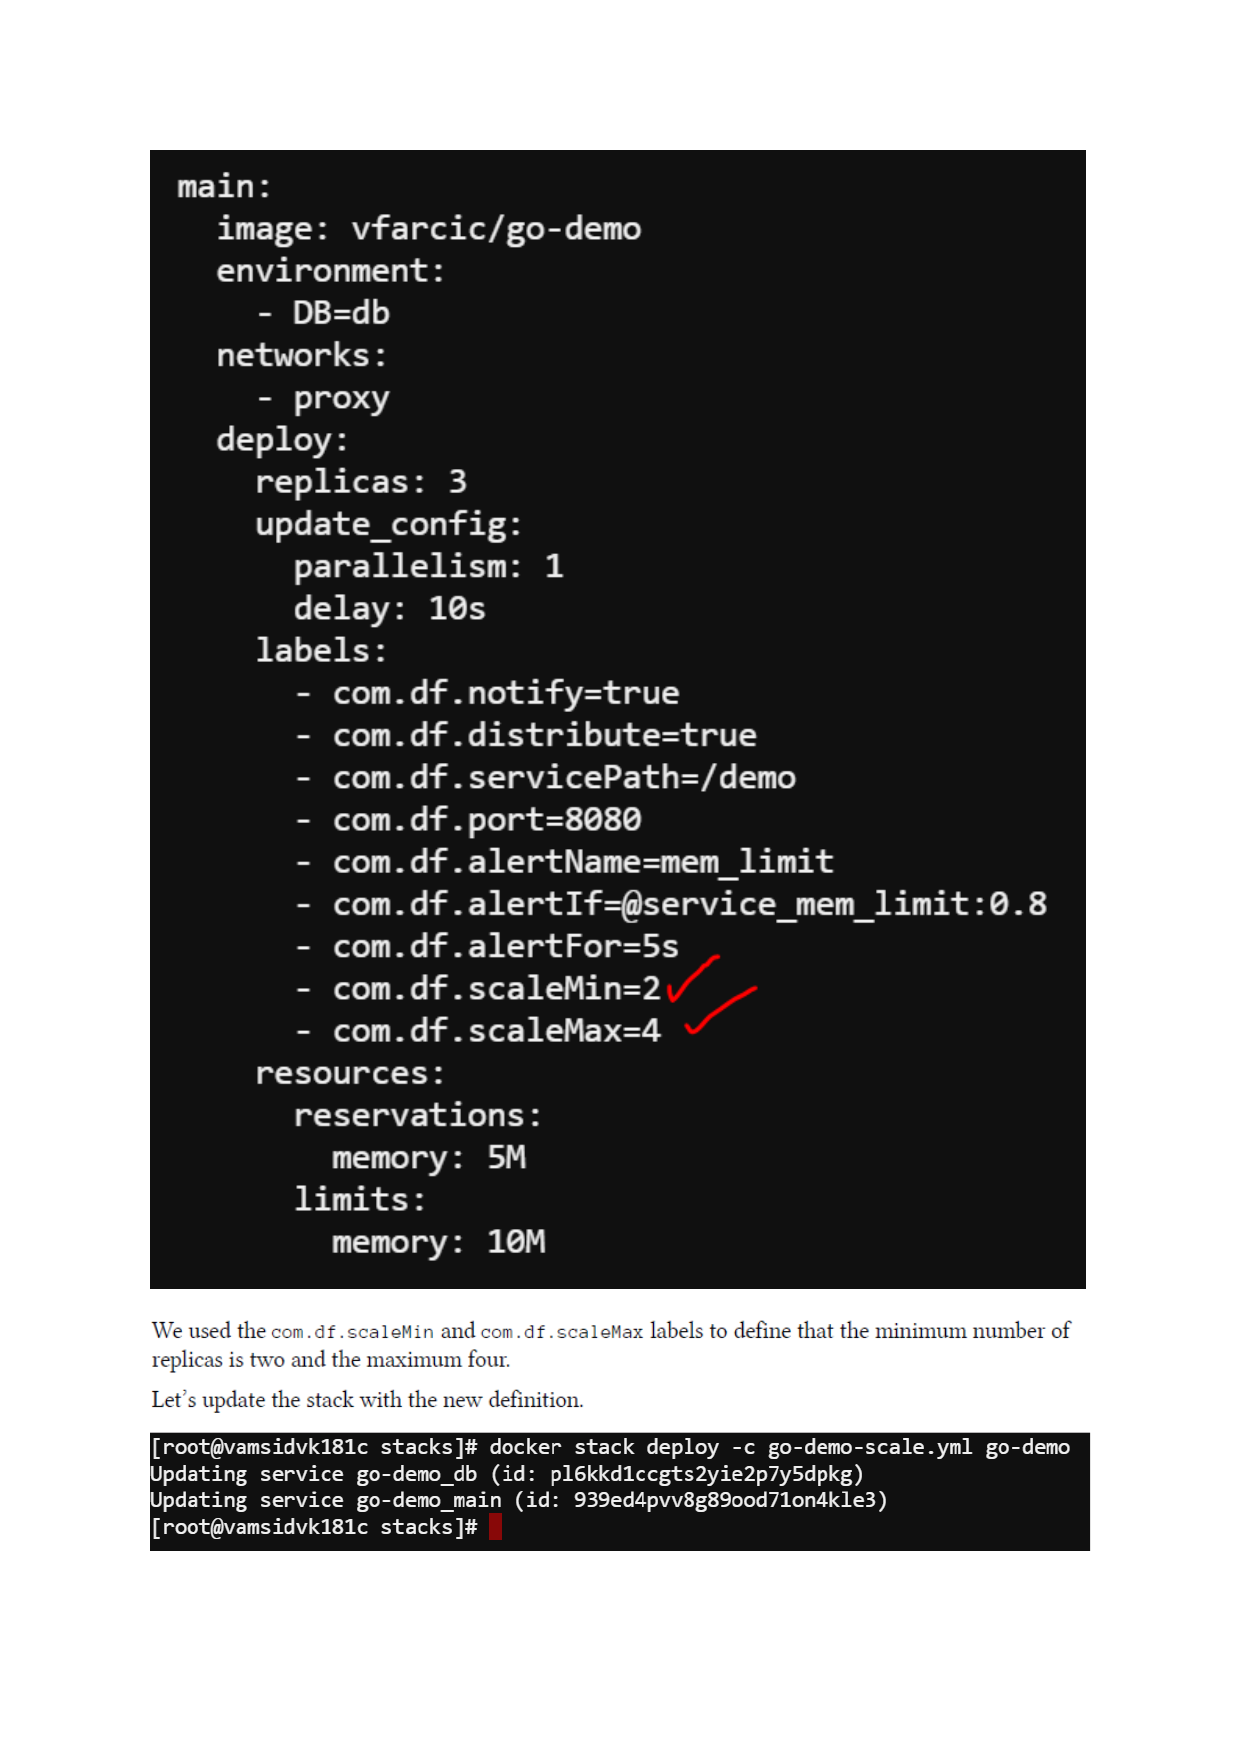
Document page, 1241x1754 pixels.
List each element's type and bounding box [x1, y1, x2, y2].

picture [150, 1307, 1091, 1414]
picture [150, 1432, 1091, 1551]
picture [150, 150, 1086, 1289]
